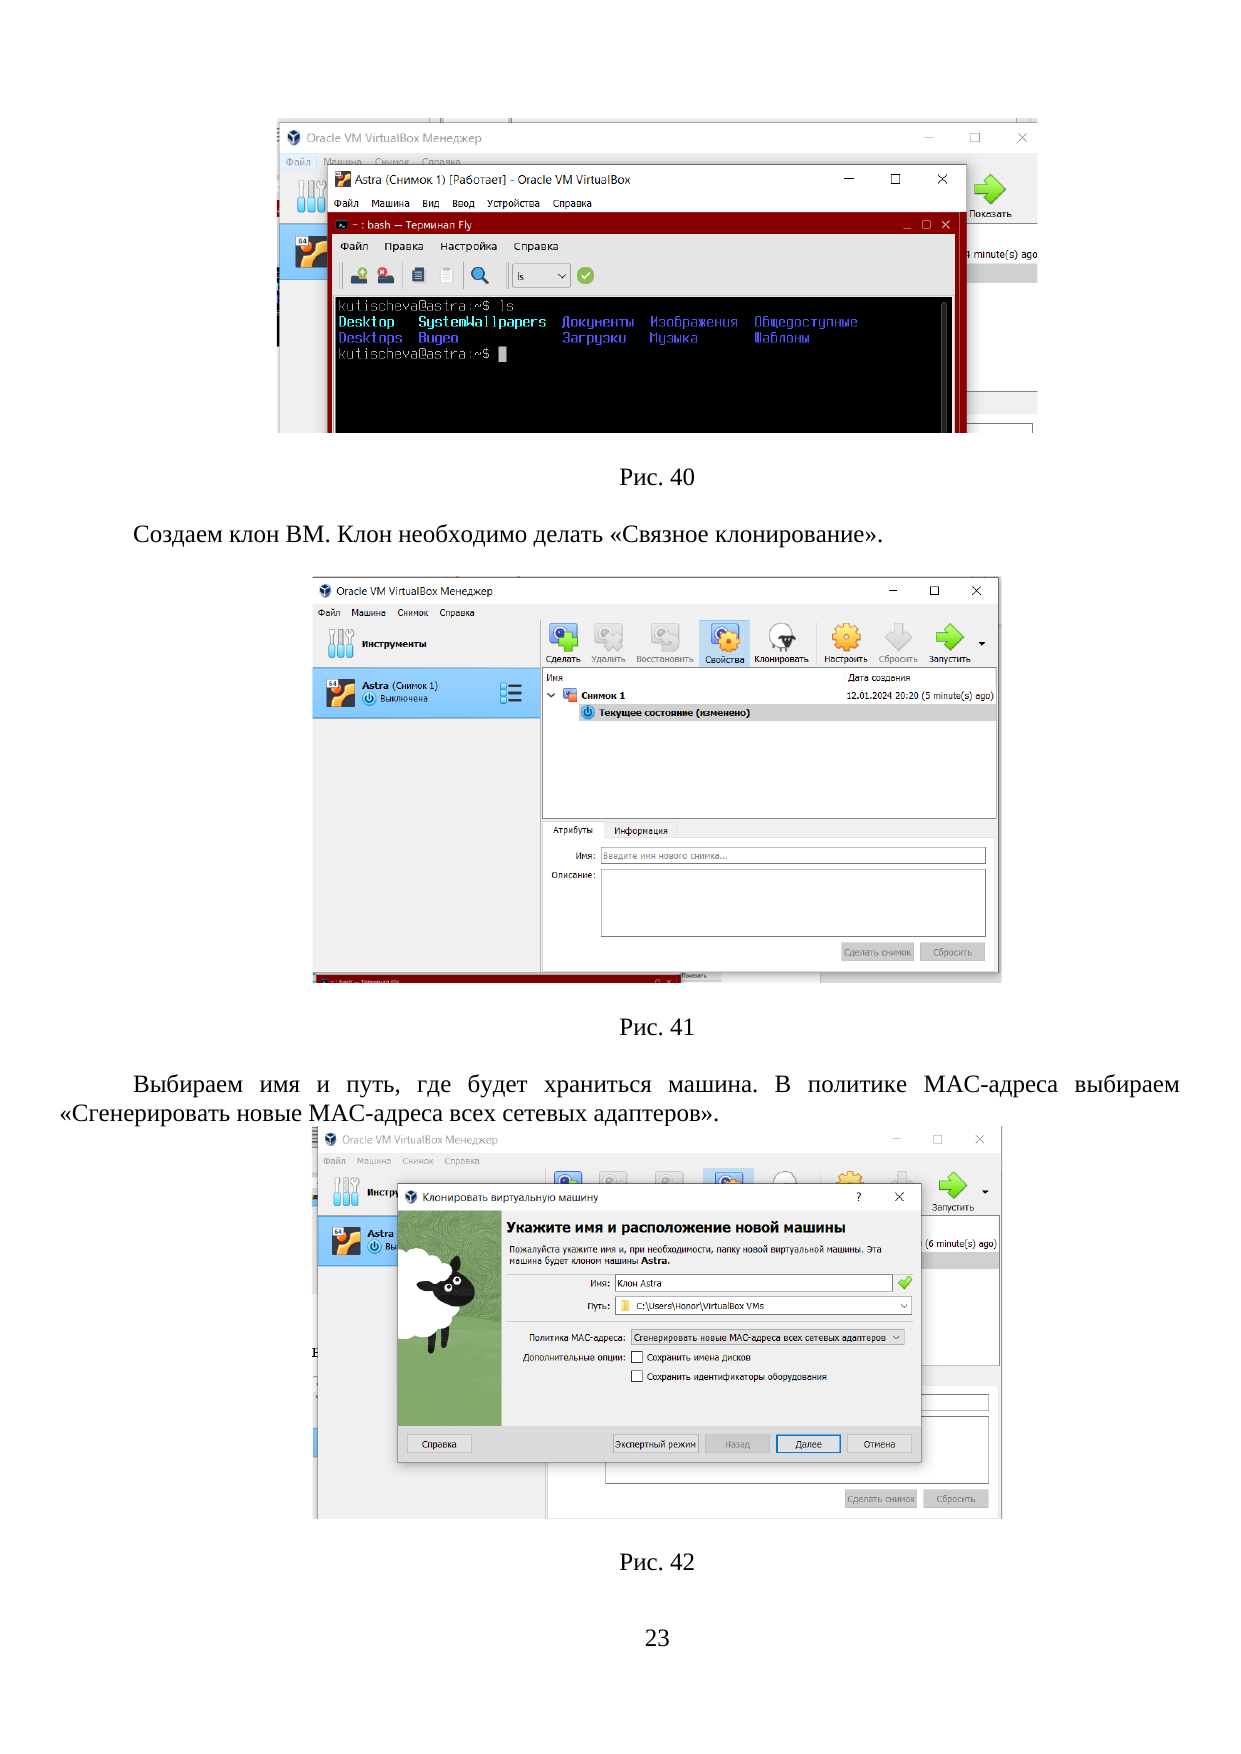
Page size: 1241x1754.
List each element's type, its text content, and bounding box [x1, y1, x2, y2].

text Создаем клон ВМ. Клон необходимо делать «Связное клонирование». [59, 519, 1181, 548]
text Выбираем имя и путь, где будет храниться машина. В политике МАС-адреса выбираем «Сгенерировать новые МАС-адреса всех сетевых адаптеров». [59, 1069, 1181, 1127]
text Рис. 40 [59, 462, 1181, 491]
picture [311, 1126, 1003, 1519]
picture [312, 576, 1002, 983]
text Рис. 42 [59, 1547, 1181, 1576]
text Рис. 41 [59, 1012, 1181, 1040]
picture [276, 118, 1038, 433]
